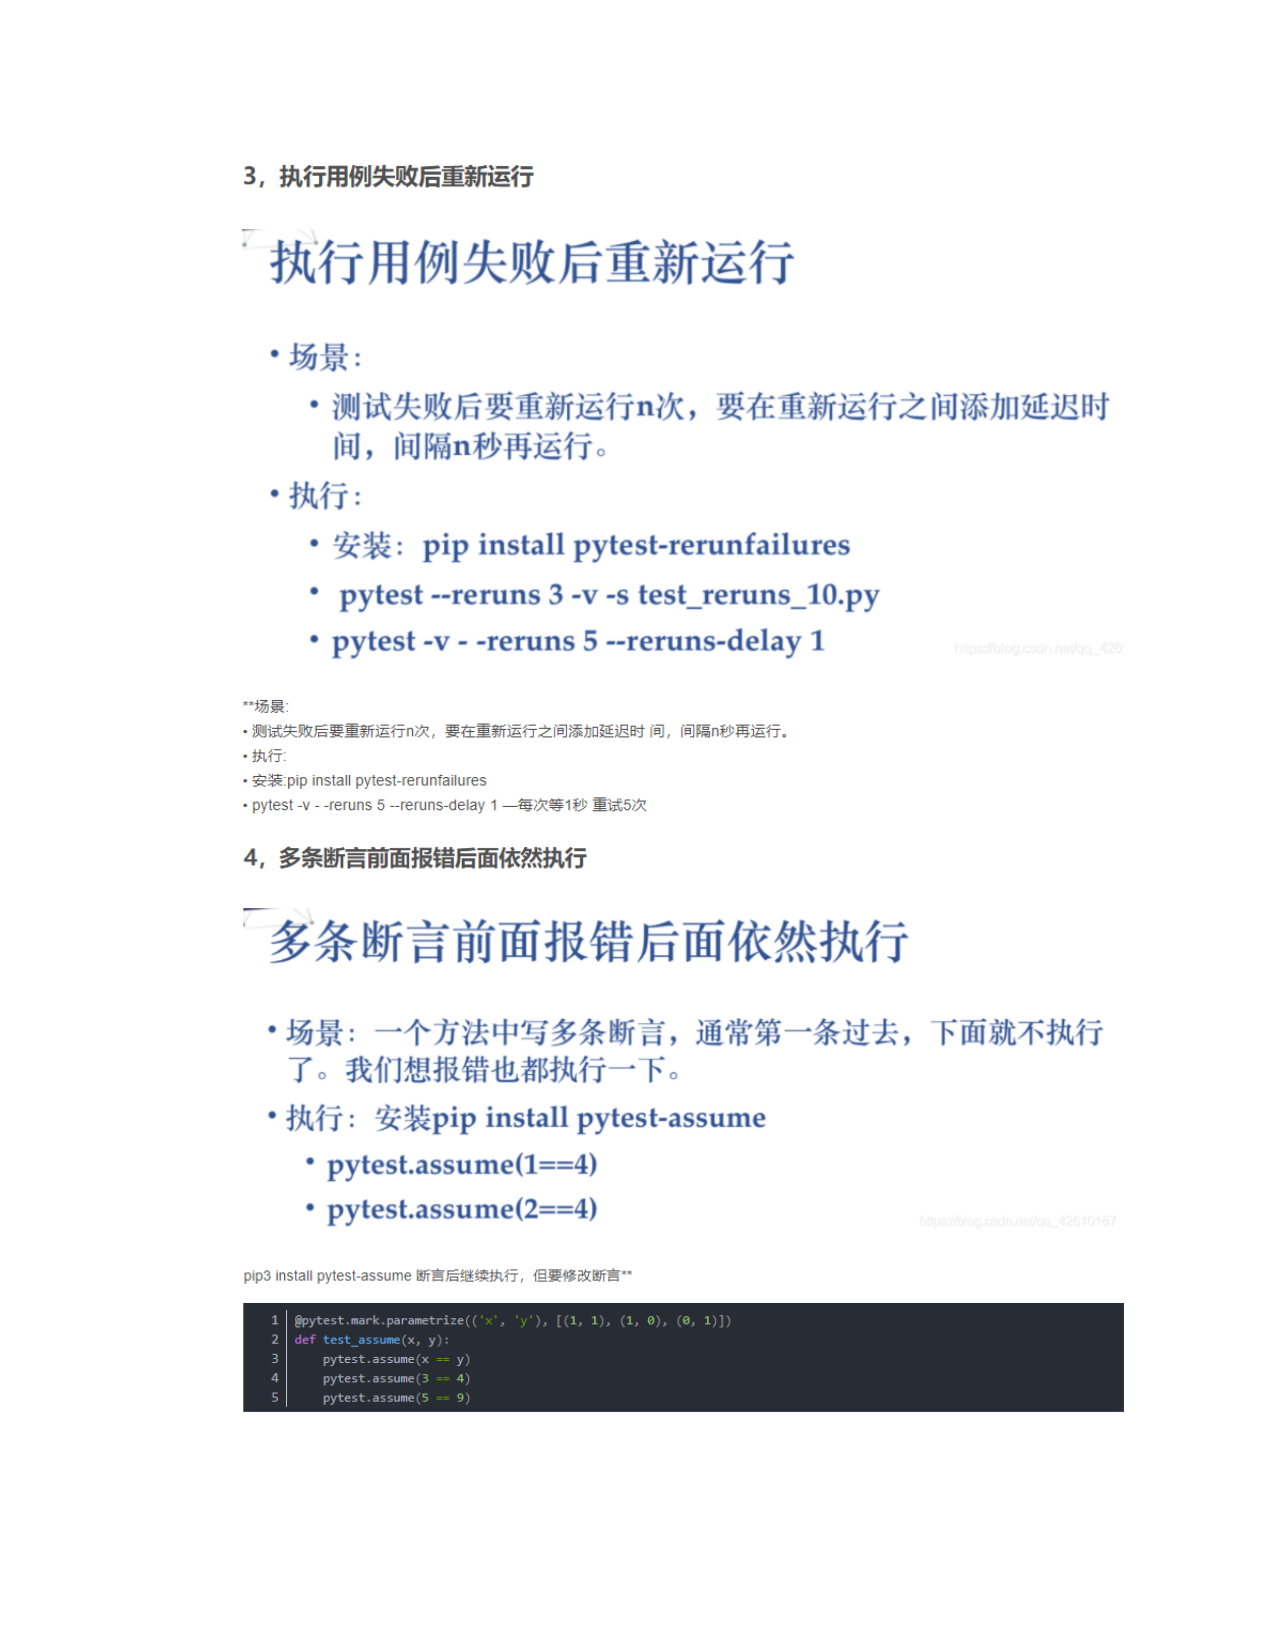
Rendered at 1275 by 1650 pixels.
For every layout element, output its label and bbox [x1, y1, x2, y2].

picture [225, 150, 1125, 822]
picture [225, 840, 1125, 1419]
